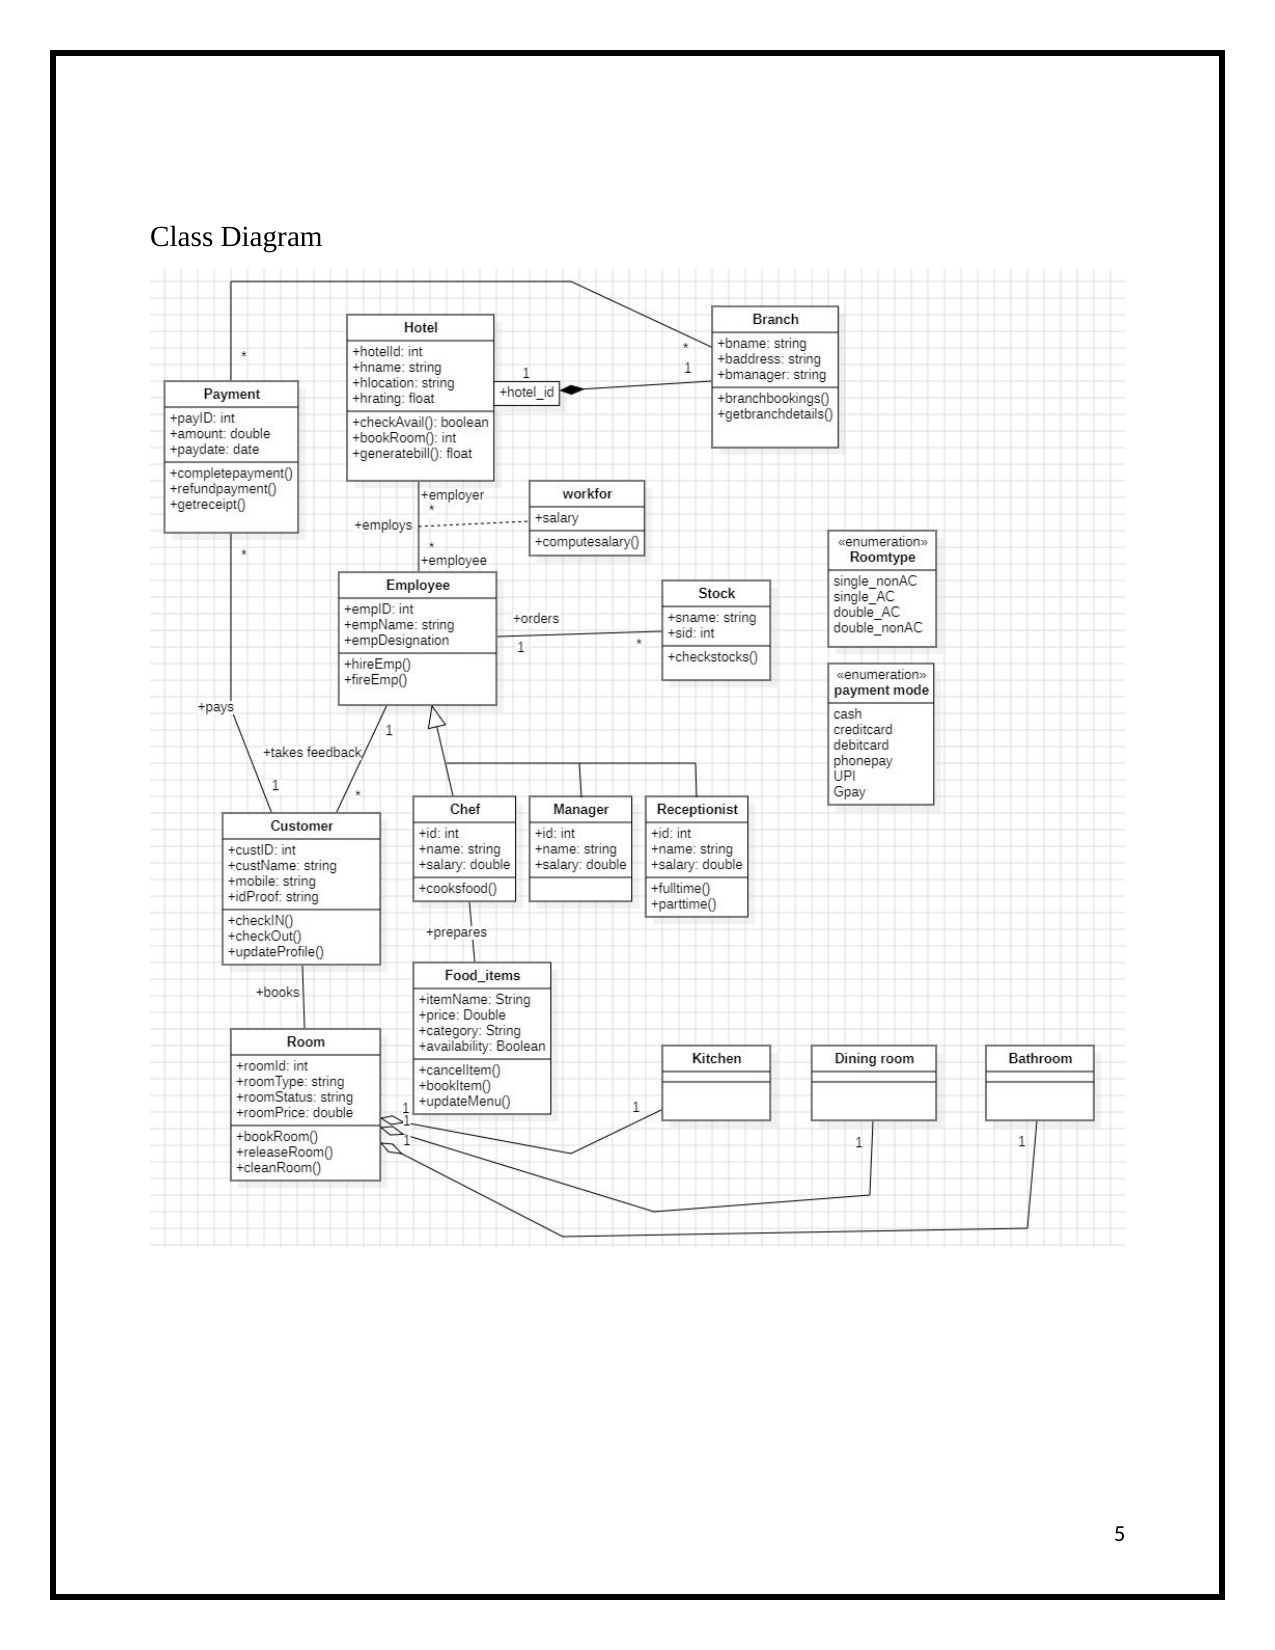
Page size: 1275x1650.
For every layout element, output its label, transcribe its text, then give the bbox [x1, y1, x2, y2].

picture [150, 268, 1125, 1247]
text Class Diagram [150, 219, 1125, 252]
